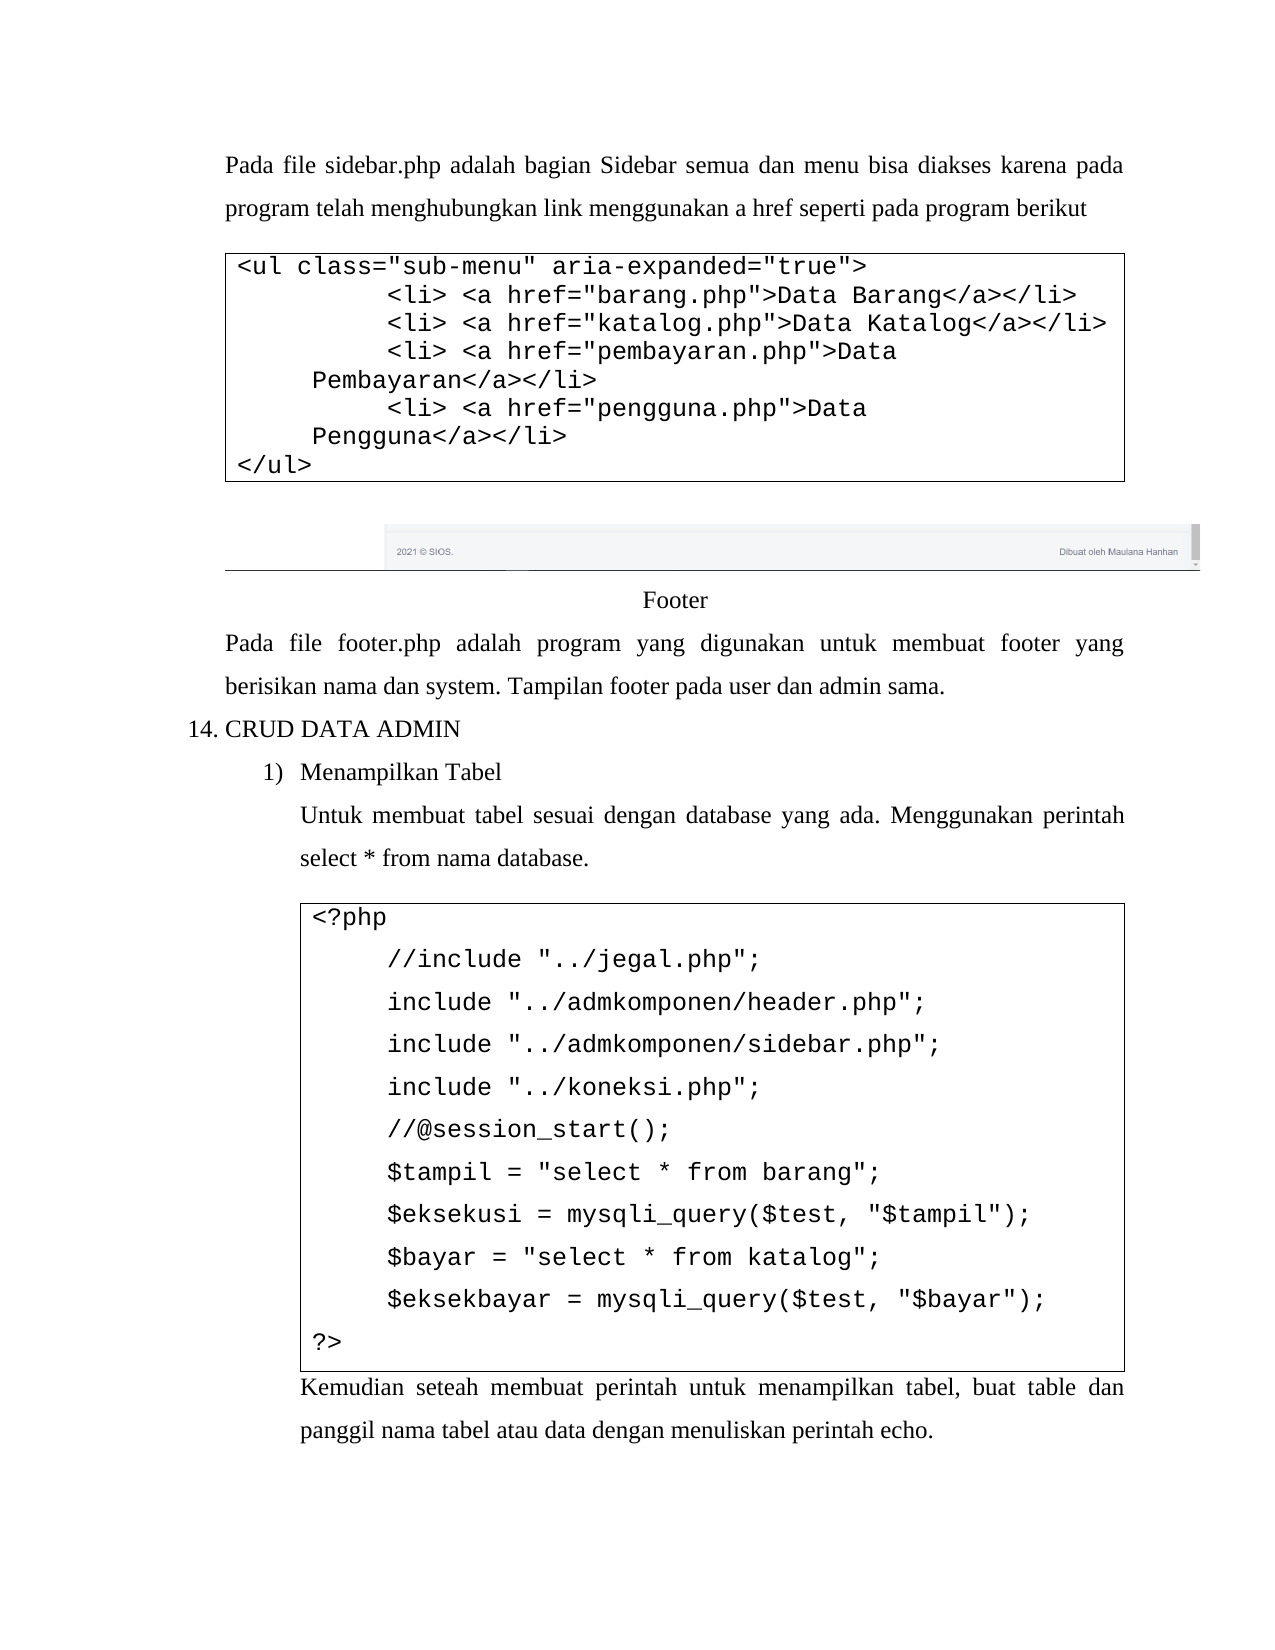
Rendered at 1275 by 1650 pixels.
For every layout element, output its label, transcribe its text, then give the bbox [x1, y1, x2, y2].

table_header <ul class="sub-menu" aria-expanded="true"> <li> <a href="barang.php">Data Barang</a></li> <li> <a href="katalog.php">Data Katalog</a></li> <li> <a href="pembayaran.php">Data Pembayaran</a></li> <li> <a href="pengguna.php">Data Pengguna</a></li> </ul> [226, 254, 1124, 481]
picture [225, 524, 1200, 571]
list CRUD DATA ADMIN [187, 714, 1125, 743]
list Menampilkan Tabel [262, 757, 1125, 786]
list Kemudian seteah membuat perintah untuk menampilkan tabel, buat table dan panggil nama tabel atau data dengan menuliskan perintah echo. [300, 1372, 1125, 1444]
list Pada file footer.php adalah program yang digunakan untuk membuat footer yang berisikan nama dan system. Tampilan footer pada user dan admin sama. [225, 628, 1125, 700]
list Pada file sidebar.php adalah bagian Sidebar semua dan menu bisa diakses karena pada program telah menghubungkan link menggunakan a href seperti pada program berikut [225, 150, 1125, 222]
table_header <?php //include "../jegal.php"; include "../admkomponen/header.php"; include "../admkomponen/sidebar.php"; include "../koneksi.php"; //@session_start(); $tampil = "select * from barang"; $eksekusi = mysqli_query($test, "$tampil"); $bayar = "select * from katalog"; $eksekbayar = mysqli_query($test, "$bayar"); ?> [301, 904, 1124, 1371]
list Footer [225, 585, 1125, 613]
list Untuk membuat tabel sesuai dengan database yang ada. Menggunakan perintah select * from nama database. [300, 800, 1125, 872]
